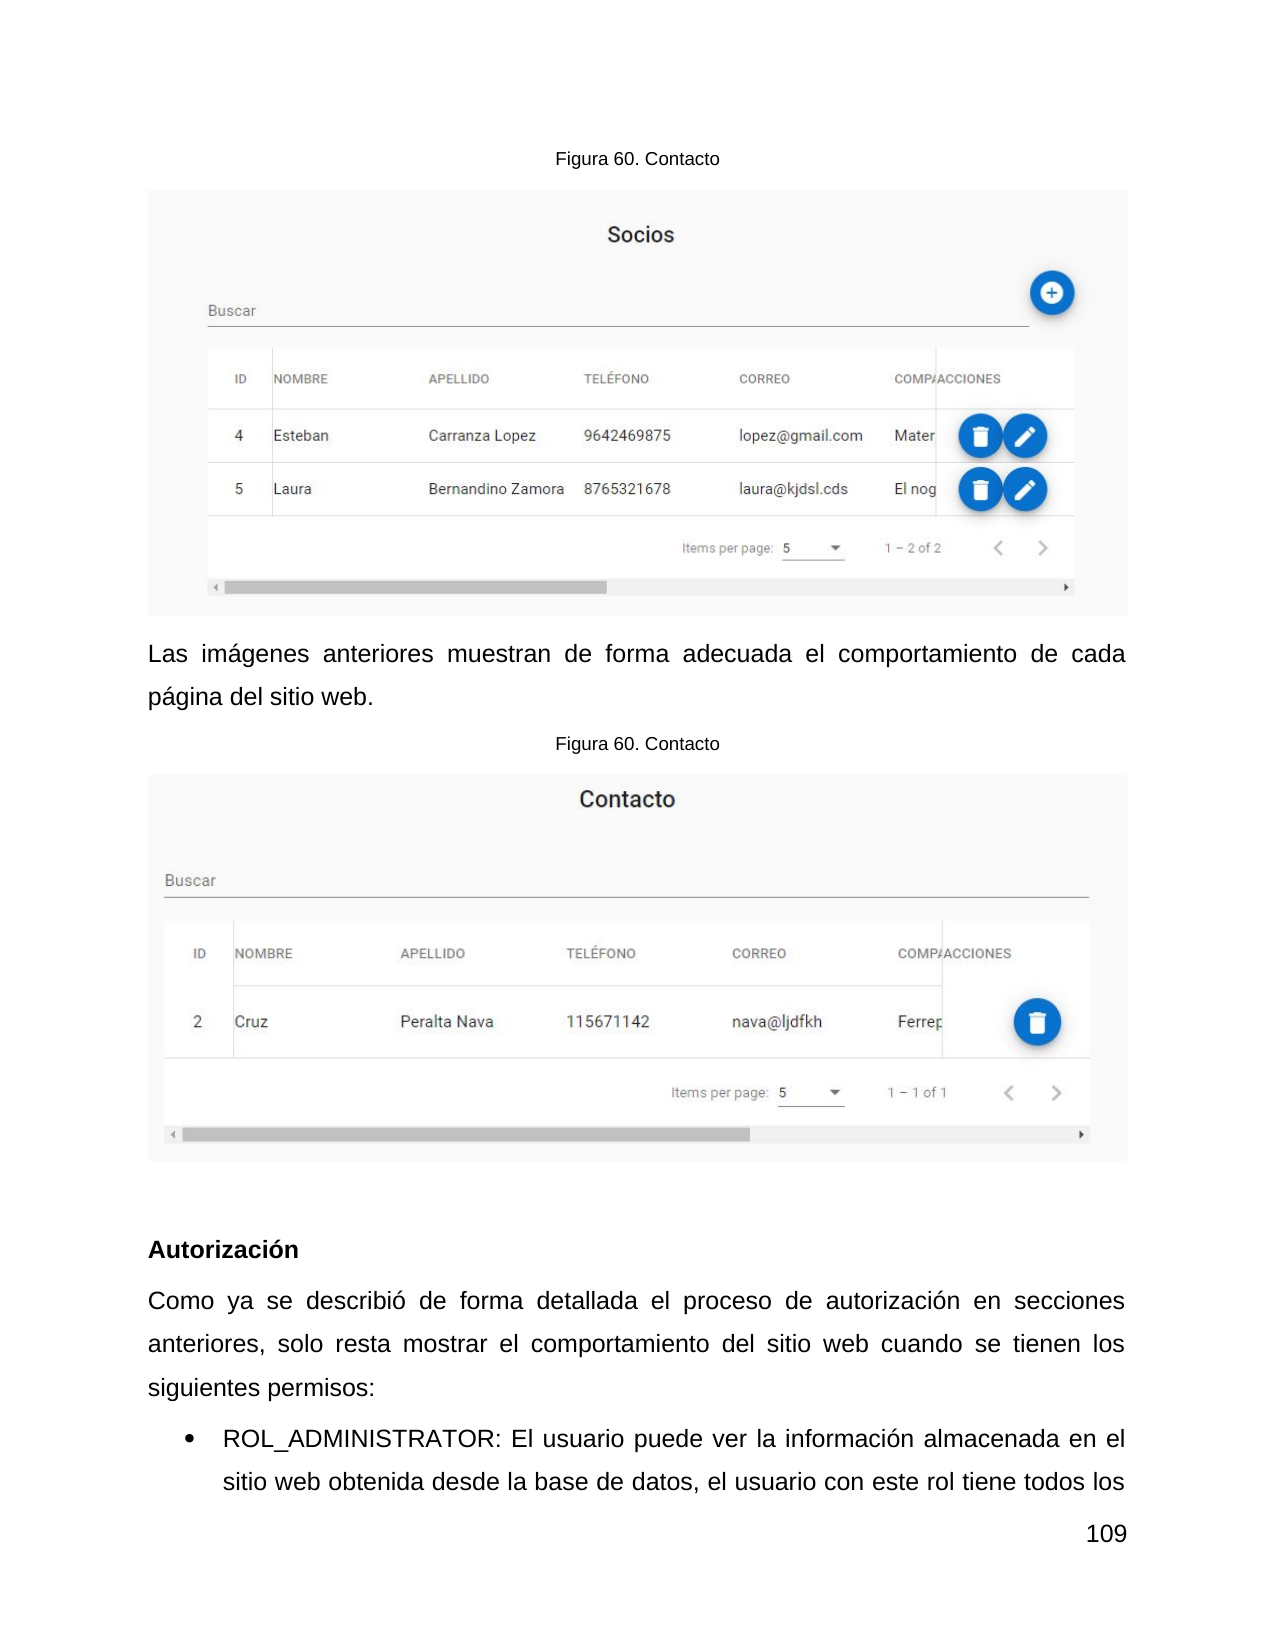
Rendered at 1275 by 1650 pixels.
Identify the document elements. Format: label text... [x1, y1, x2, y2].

text Figura 60. Contacto [148, 148, 1127, 169]
text Autorización [148, 1235, 1127, 1263]
picture [147, 190, 1128, 616]
text Figura 60. Contacto [148, 733, 1127, 755]
picture [147, 775, 1128, 1161]
text Como ya se describió de forma detallada el proceso de autorización en secciones anteriores, solo resta mostrar el comportamiento del sitio web cuando se tienen los siguientes permisos: [148, 1286, 1127, 1401]
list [185, 1424, 1127, 1496]
text Las imágenes anteriores muestran de forma adecuada el comportamiento de cada página del sitio web. [148, 639, 1127, 711]
